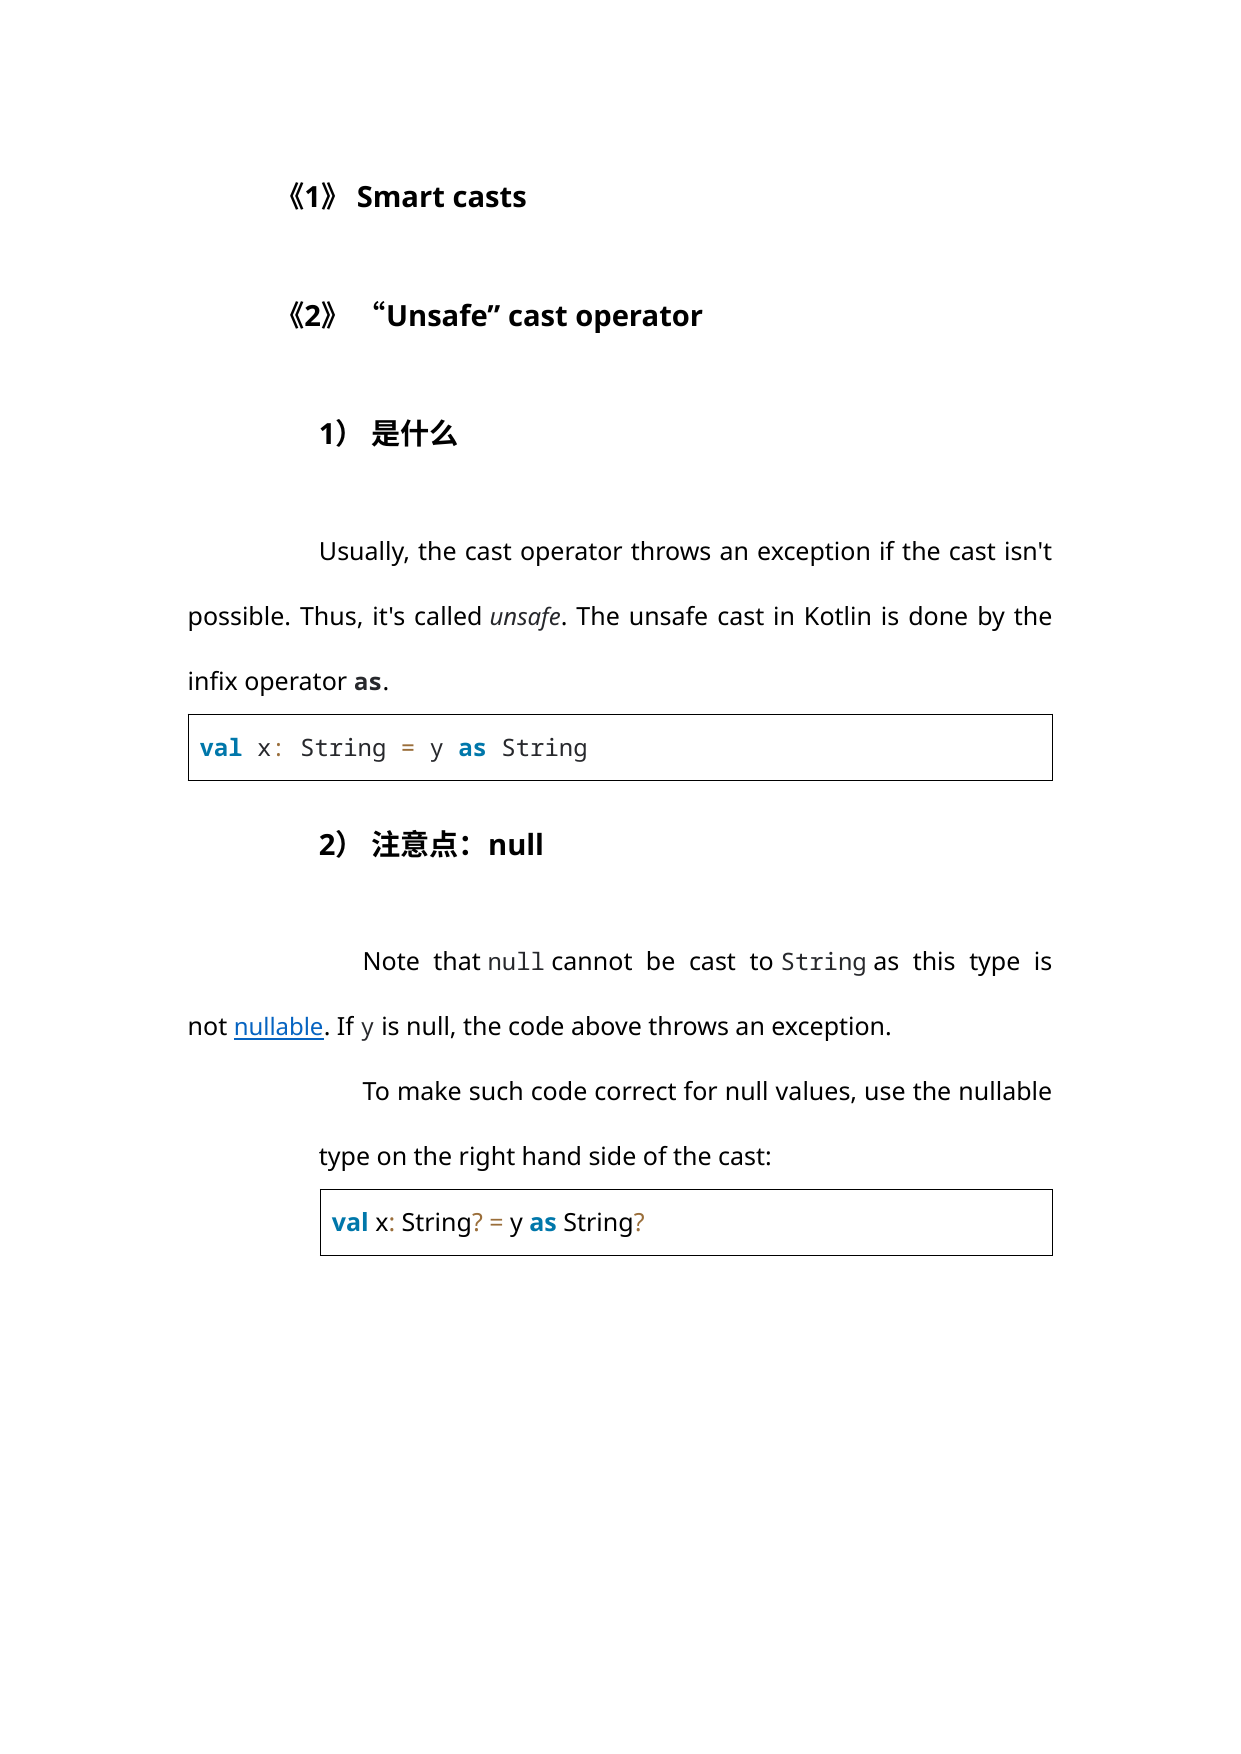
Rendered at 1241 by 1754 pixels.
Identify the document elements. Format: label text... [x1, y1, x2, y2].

text Usually, the cast operator throws an exception if the cast isn't possible. Thus, it's called unsafe. The unsafe cast in Kotlin is done by the infix operator as. [187, 518, 1053, 713]
table_header val x: String = y as String [189, 715, 1052, 779]
subtitle 《2》 “Unsafe” cast operator [231, 281, 1053, 346]
subtitle 1） 是什么 [187, 400, 1053, 465]
subtitle 2） 注意点：null [187, 810, 1053, 875]
subtitle 《1》 Smart casts [231, 162, 1053, 227]
text To make such code correct for null values, use the nullable type on the right hand side of the cast: [319, 1059, 1053, 1189]
text Note that null cannot be cast to String as this type is not nullable. If y is null, the code above throws an exception. [187, 929, 1053, 1059]
table_header val x: String? = y as String? [321, 1190, 1052, 1255]
